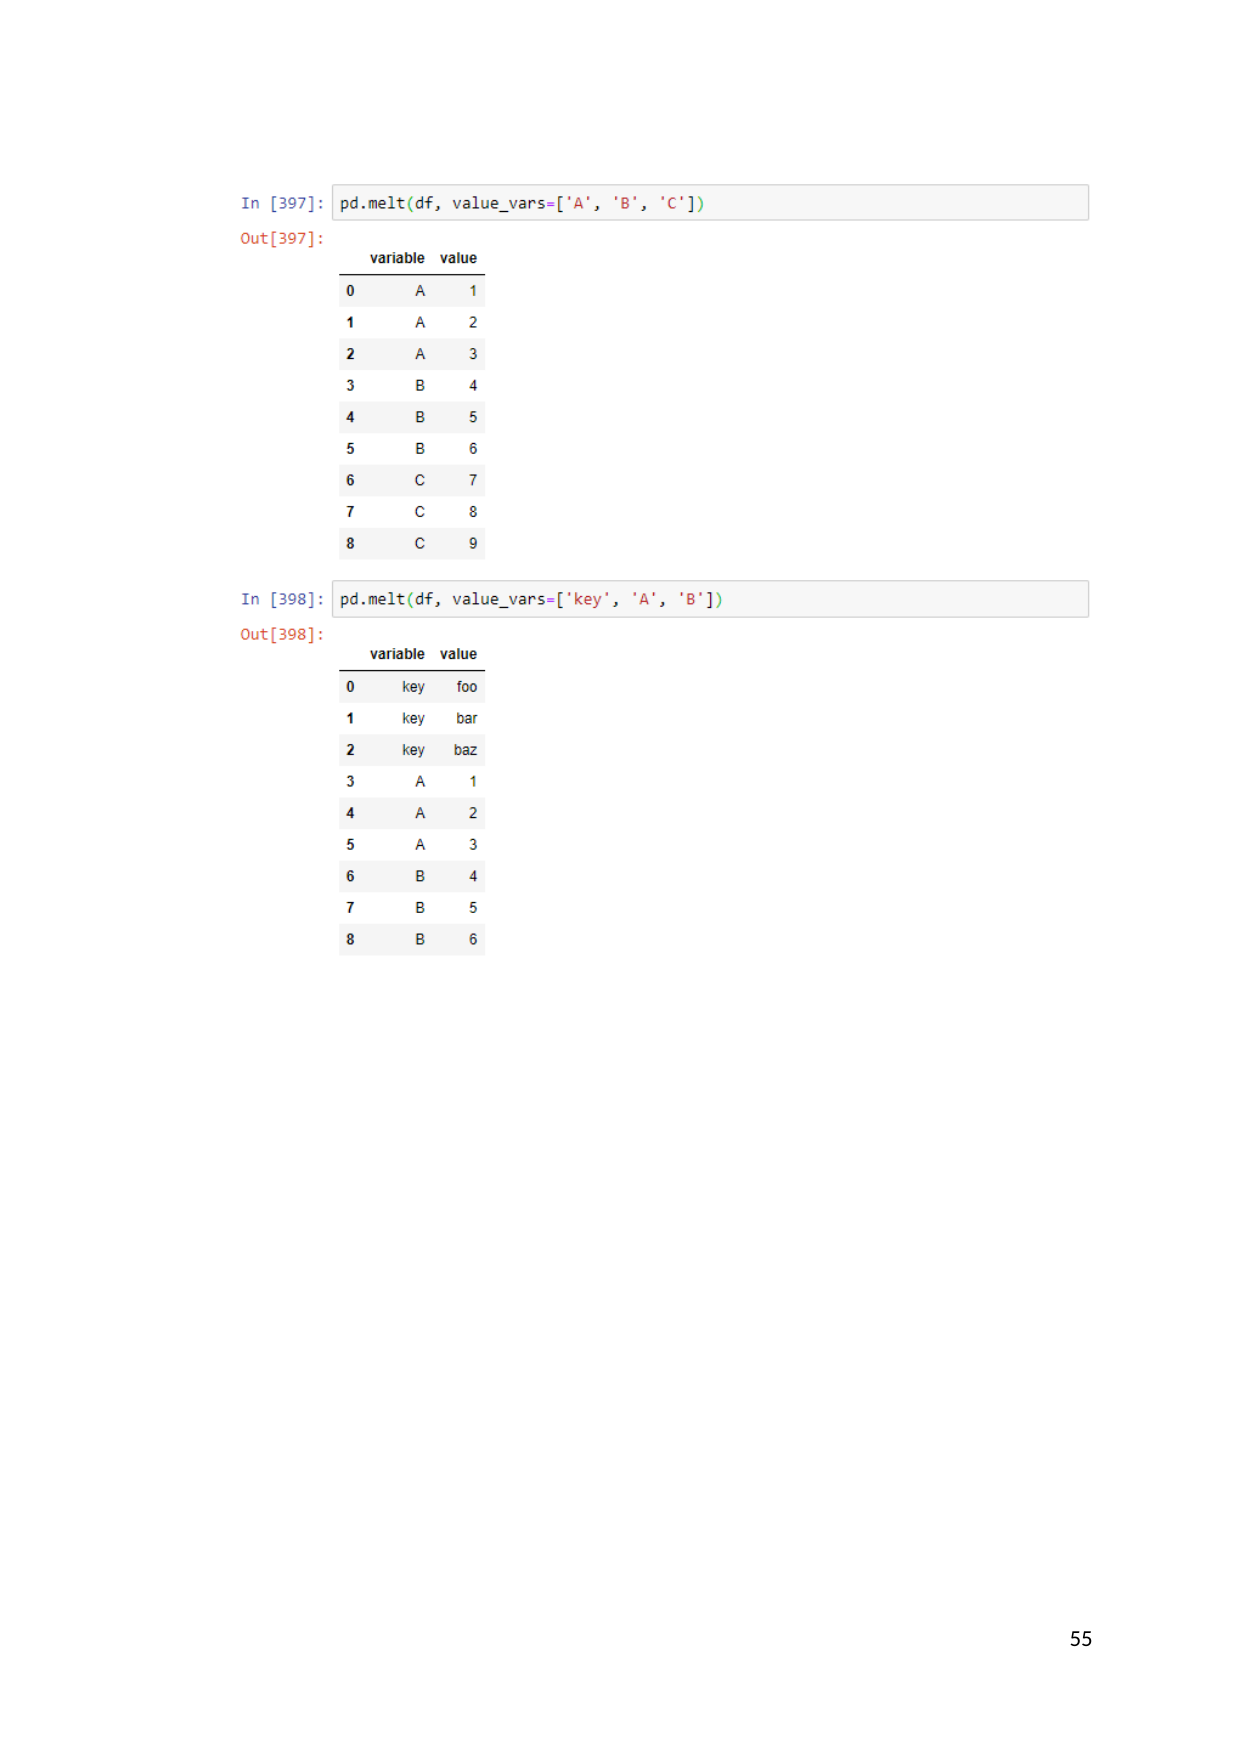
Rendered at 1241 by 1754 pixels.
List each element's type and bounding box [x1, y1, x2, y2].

picture [236, 177, 1093, 964]
